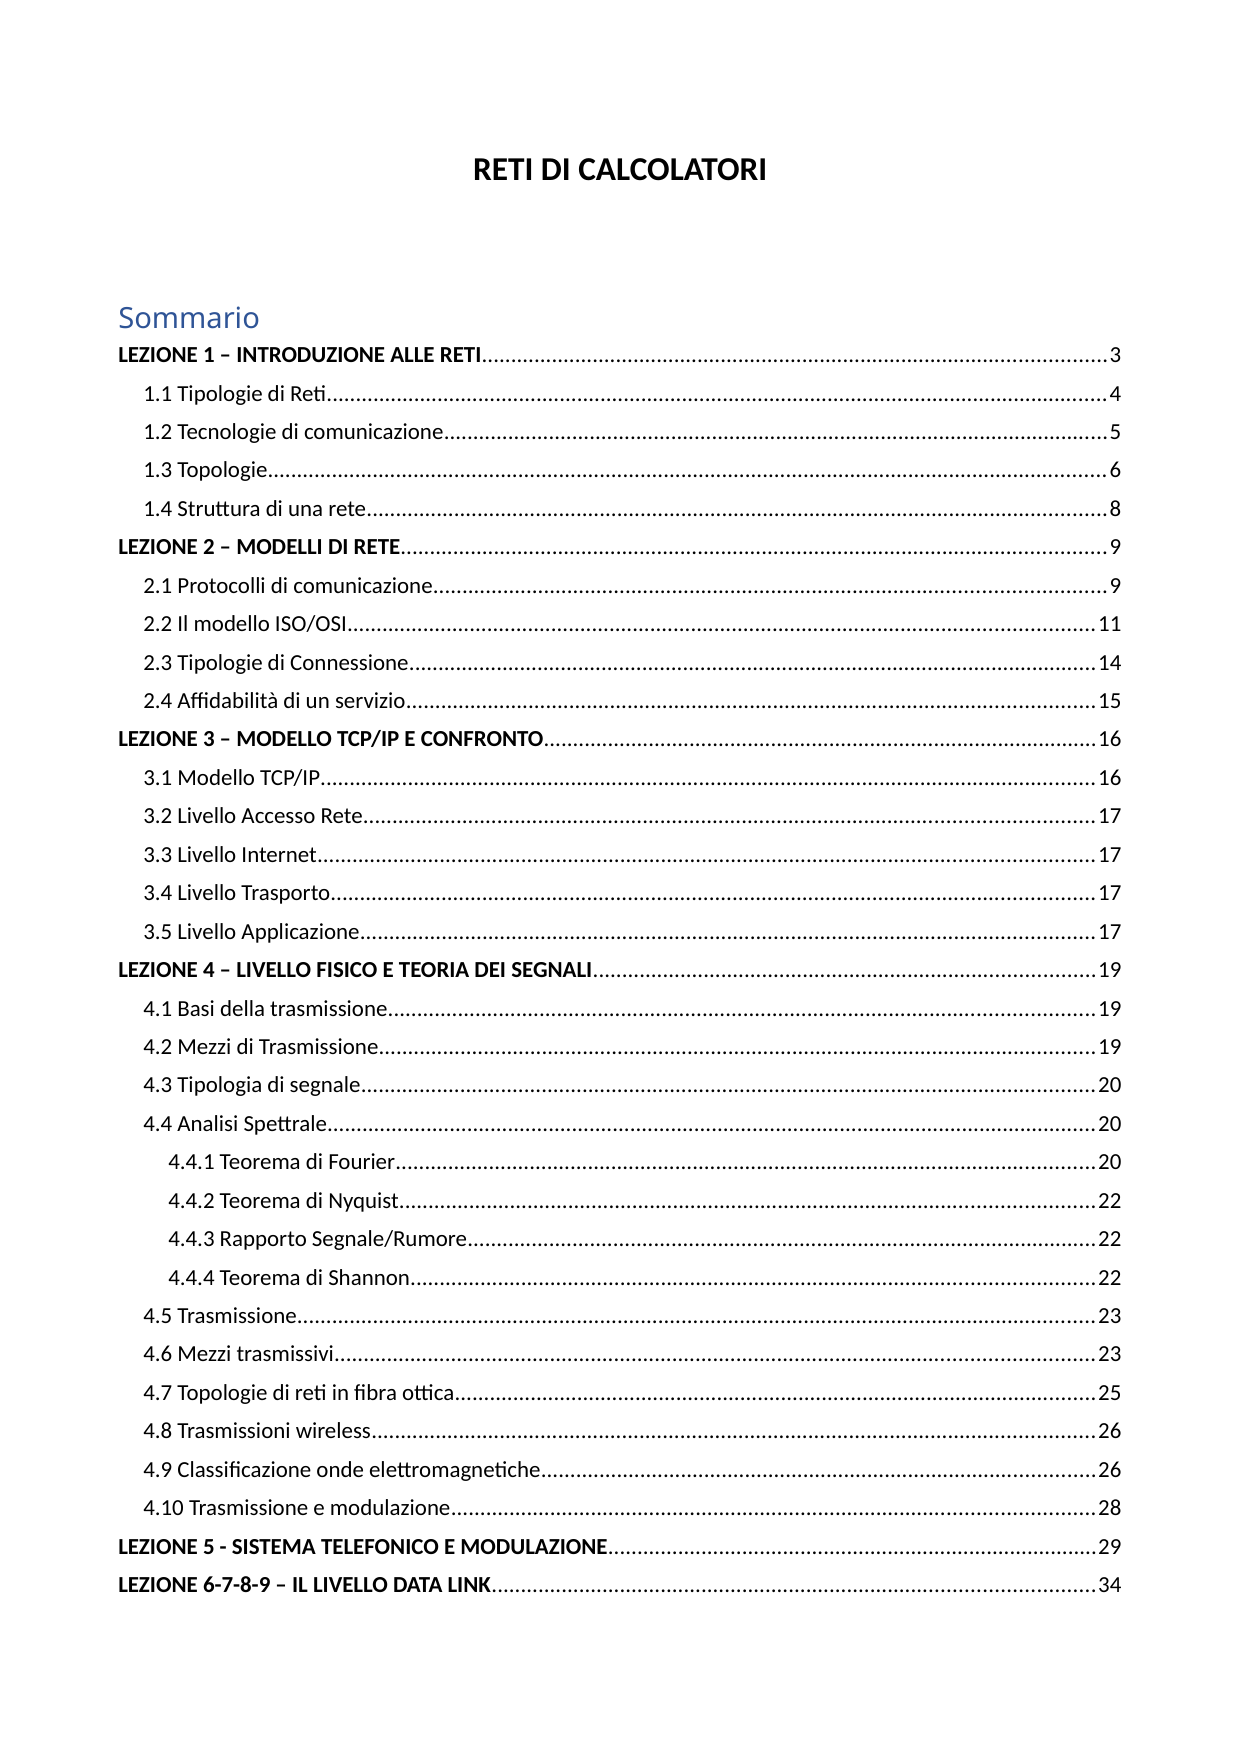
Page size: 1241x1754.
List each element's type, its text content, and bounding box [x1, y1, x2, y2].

text RETI DI CALCOLATORI [118, 148, 1122, 188]
